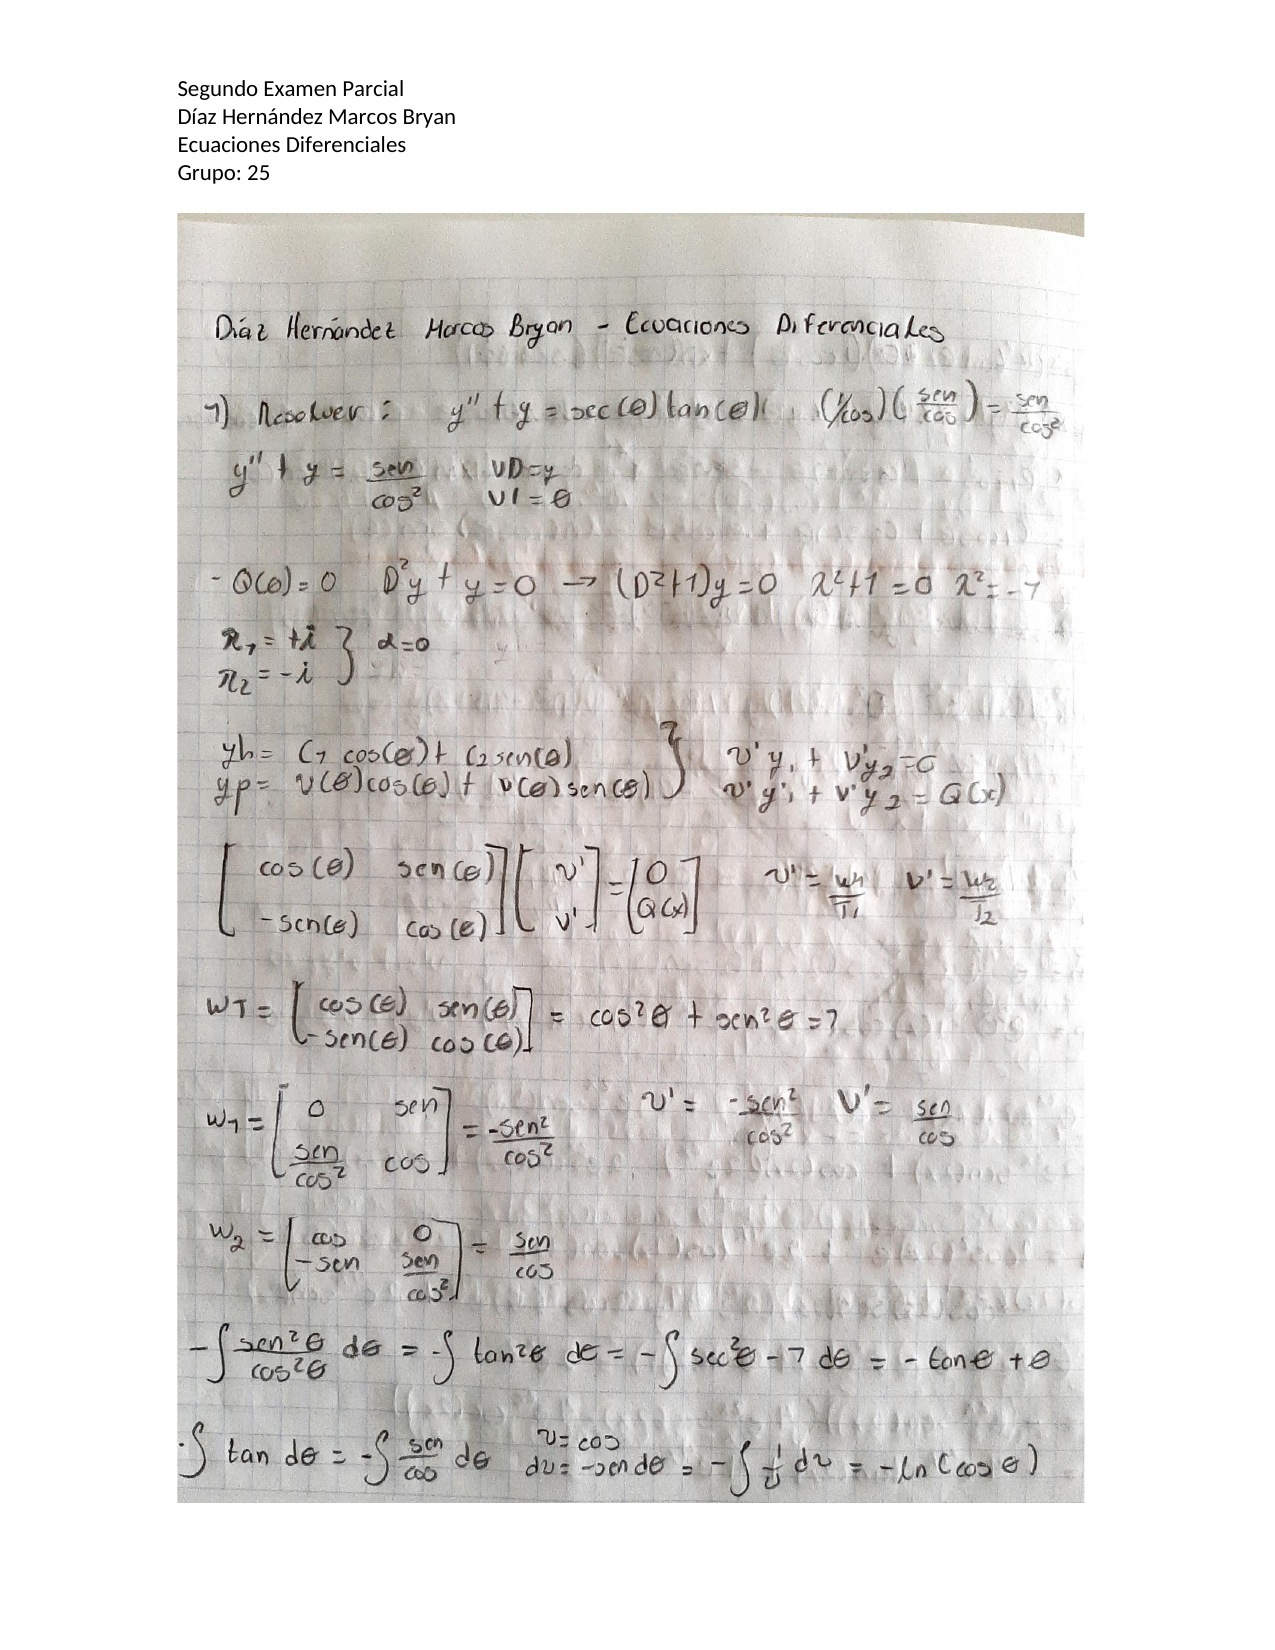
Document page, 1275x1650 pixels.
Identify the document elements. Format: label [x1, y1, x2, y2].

picture [177, 213, 1085, 1503]
